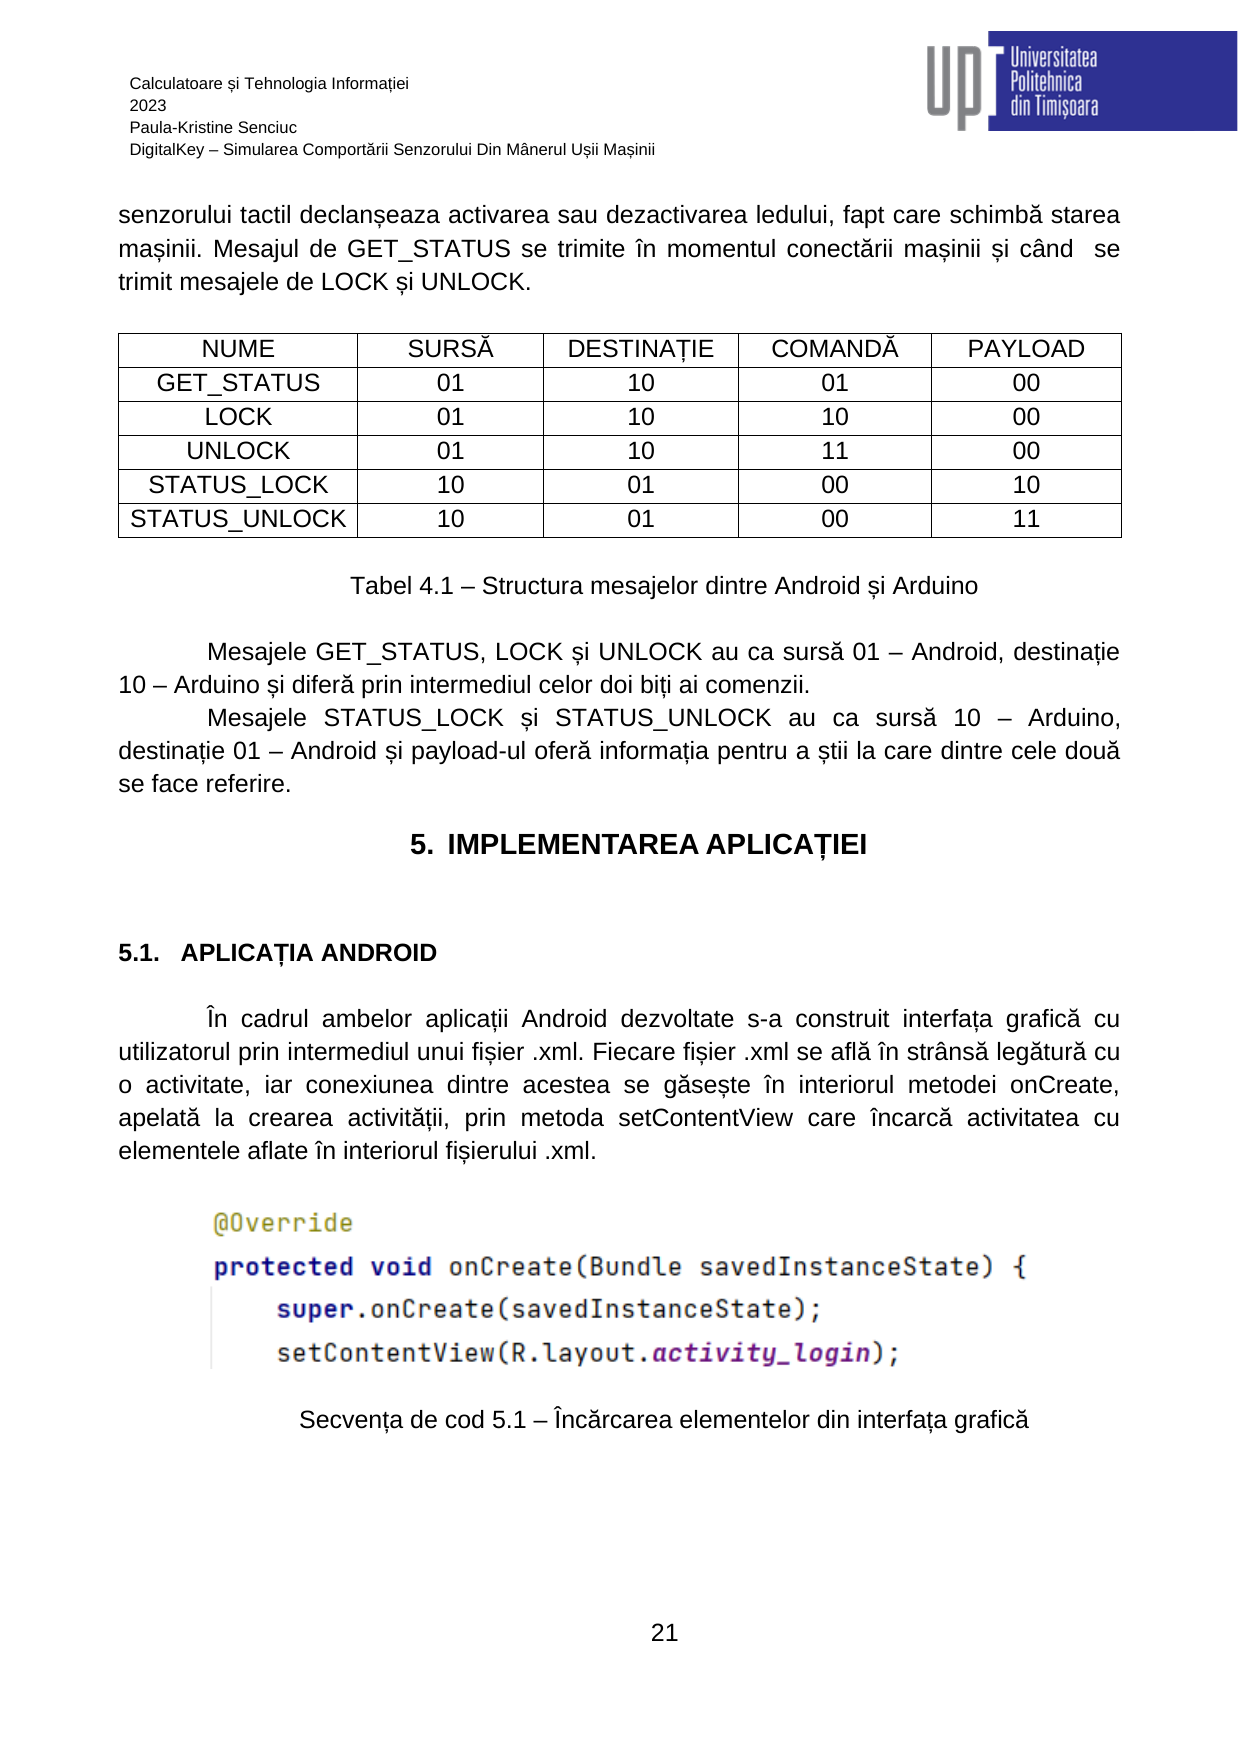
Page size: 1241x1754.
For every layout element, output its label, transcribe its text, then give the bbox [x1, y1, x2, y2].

table_cell 10 [544, 368, 738, 401]
table_cell 00 [932, 436, 1121, 469]
table_header DESTINAȚIE [544, 334, 738, 367]
table_cell LOCK [119, 402, 357, 435]
subtitle IMPLEMENTAREA APLICAȚIEI [156, 827, 1122, 861]
table_cell 00 [739, 470, 931, 503]
text În cadrul ambelor aplicații Android dezvoltate s-a construit interfața grafică cu utilizatorul prin intermediul unui fișier .xml. Fiecare fișier .xml se află în strânsă legătură cu o activitate, iar conexiunea dintre acestea se găsește în interiorul metodei onCreate, apelată la crearea activității, prin metoda setContentView care încarcă activitatea cu elementele aflate în interiorul fișierului .xml. [118, 1004, 1122, 1165]
picture [206, 1202, 1056, 1369]
table_header SURSĂ [358, 334, 543, 367]
table_cell 01 [358, 402, 543, 435]
table_cell 01 [358, 368, 543, 401]
table_cell 00 [739, 504, 931, 537]
table_cell 01 [544, 504, 738, 537]
table_cell 10 [358, 504, 543, 537]
subtitle 5.1. APLICAȚIA ANDROID [118, 938, 1122, 967]
text Tabel 4.1 – Structura mesajelor dintre Android și Arduino [118, 571, 1122, 600]
table_cell GET_STATUS [119, 368, 357, 401]
table_cell 10 [544, 436, 738, 469]
table_cell UNLOCK [119, 436, 357, 469]
table_cell 01 [358, 436, 543, 469]
picture [927, 31, 1238, 131]
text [118, 201, 1122, 295]
text Mesajele GET_STATUS, LOCK și UNLOCK au ca sursă 01 – Android, destinație 10 – Arduino și diferă prin intermediul celor doi biți ai comenzii. [118, 637, 1122, 699]
table_header PAYLOAD [932, 334, 1121, 367]
table_cell STATUS_LOCK [119, 470, 357, 503]
table_cell 10 [358, 470, 543, 503]
text Secvența de cod 5.1 – Încărcarea elementelor din interfața grafică [118, 1406, 1122, 1434]
table_cell 00 [932, 368, 1121, 401]
table_cell 00 [932, 402, 1121, 435]
table_cell 10 [544, 402, 738, 435]
table_header COMANDĂ [739, 334, 931, 367]
table_cell 11 [932, 504, 1121, 537]
table_cell 01 [739, 368, 931, 401]
table_cell STATUS_UNLOCK [119, 504, 357, 537]
table_cell 10 [932, 470, 1121, 503]
table_cell 01 [544, 470, 738, 503]
table_cell 11 [739, 436, 931, 469]
table_header NUME [119, 334, 357, 367]
text Mesajele STATUS_LOCK și STATUS_UNLOCK au ca sursă 10 – Arduino, destinație 01 – Android și payload-ul oferă informația pentru a știi la care dintre cele două se face referire. [118, 703, 1122, 798]
table_cell 10 [739, 402, 931, 435]
